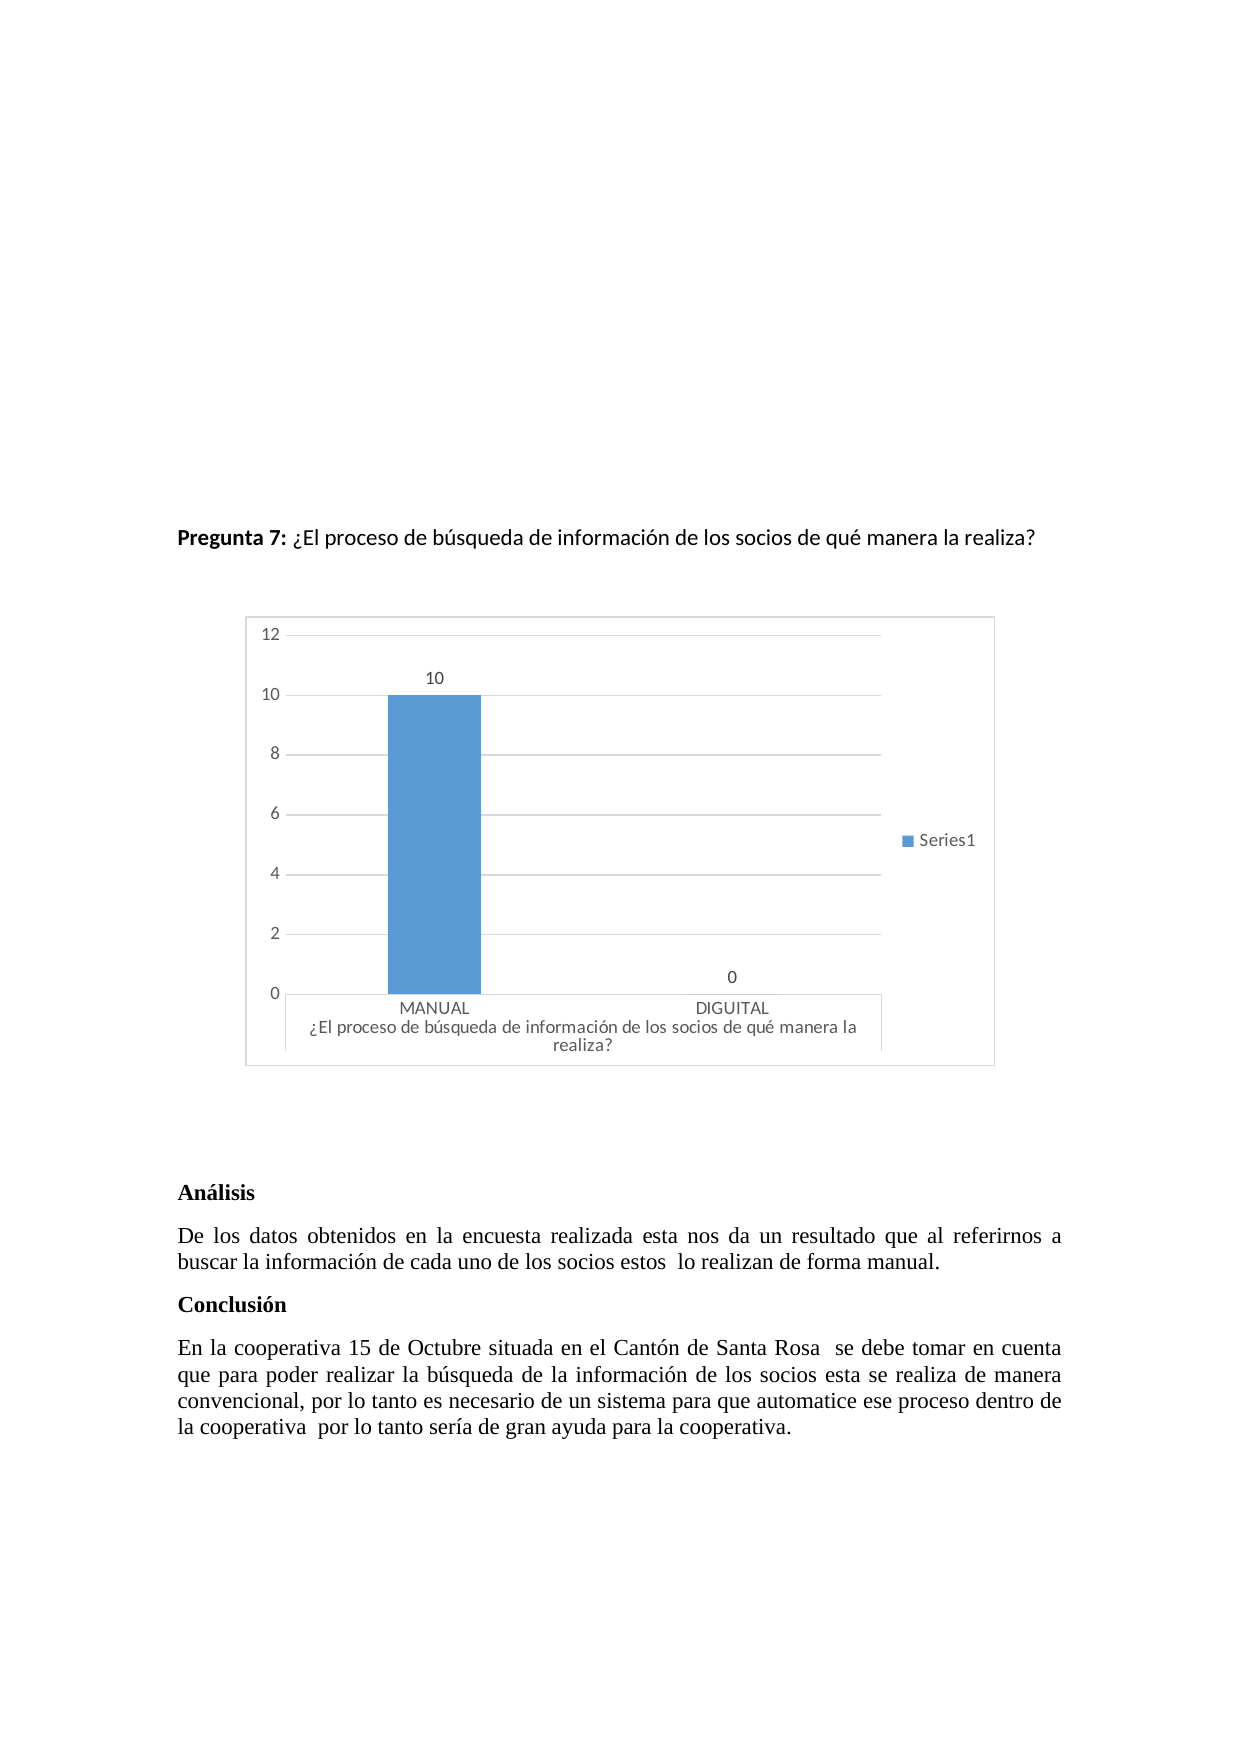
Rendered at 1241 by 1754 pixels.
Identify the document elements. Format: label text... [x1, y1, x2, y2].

text De los datos obtenidos en la encuesta realizada esta nos da un resultado que al referirnos a buscar la información de cada uno de los socios estos lo realizan de forma manual. [177, 1222, 1063, 1275]
text Conclusión [177, 1291, 1063, 1318]
text En la cooperativa 15 de Octubre situada en el Cantón de Santa Rosa se debe tomar en cuenta que para poder realizar la búsqueda de la información de los socios esta se realiza de manera convencional, por lo tanto es necesario de un sistema para que automatice ese proceso dentro de la cooperativa por lo tanto sería de gran ayuda para la cooperativa. [177, 1334, 1063, 1440]
text Pregunta 7: ¿El proceso de búsqueda de información de los socios de qué manera la realiza? [177, 523, 1063, 551]
text Análisis [177, 1179, 1063, 1205]
